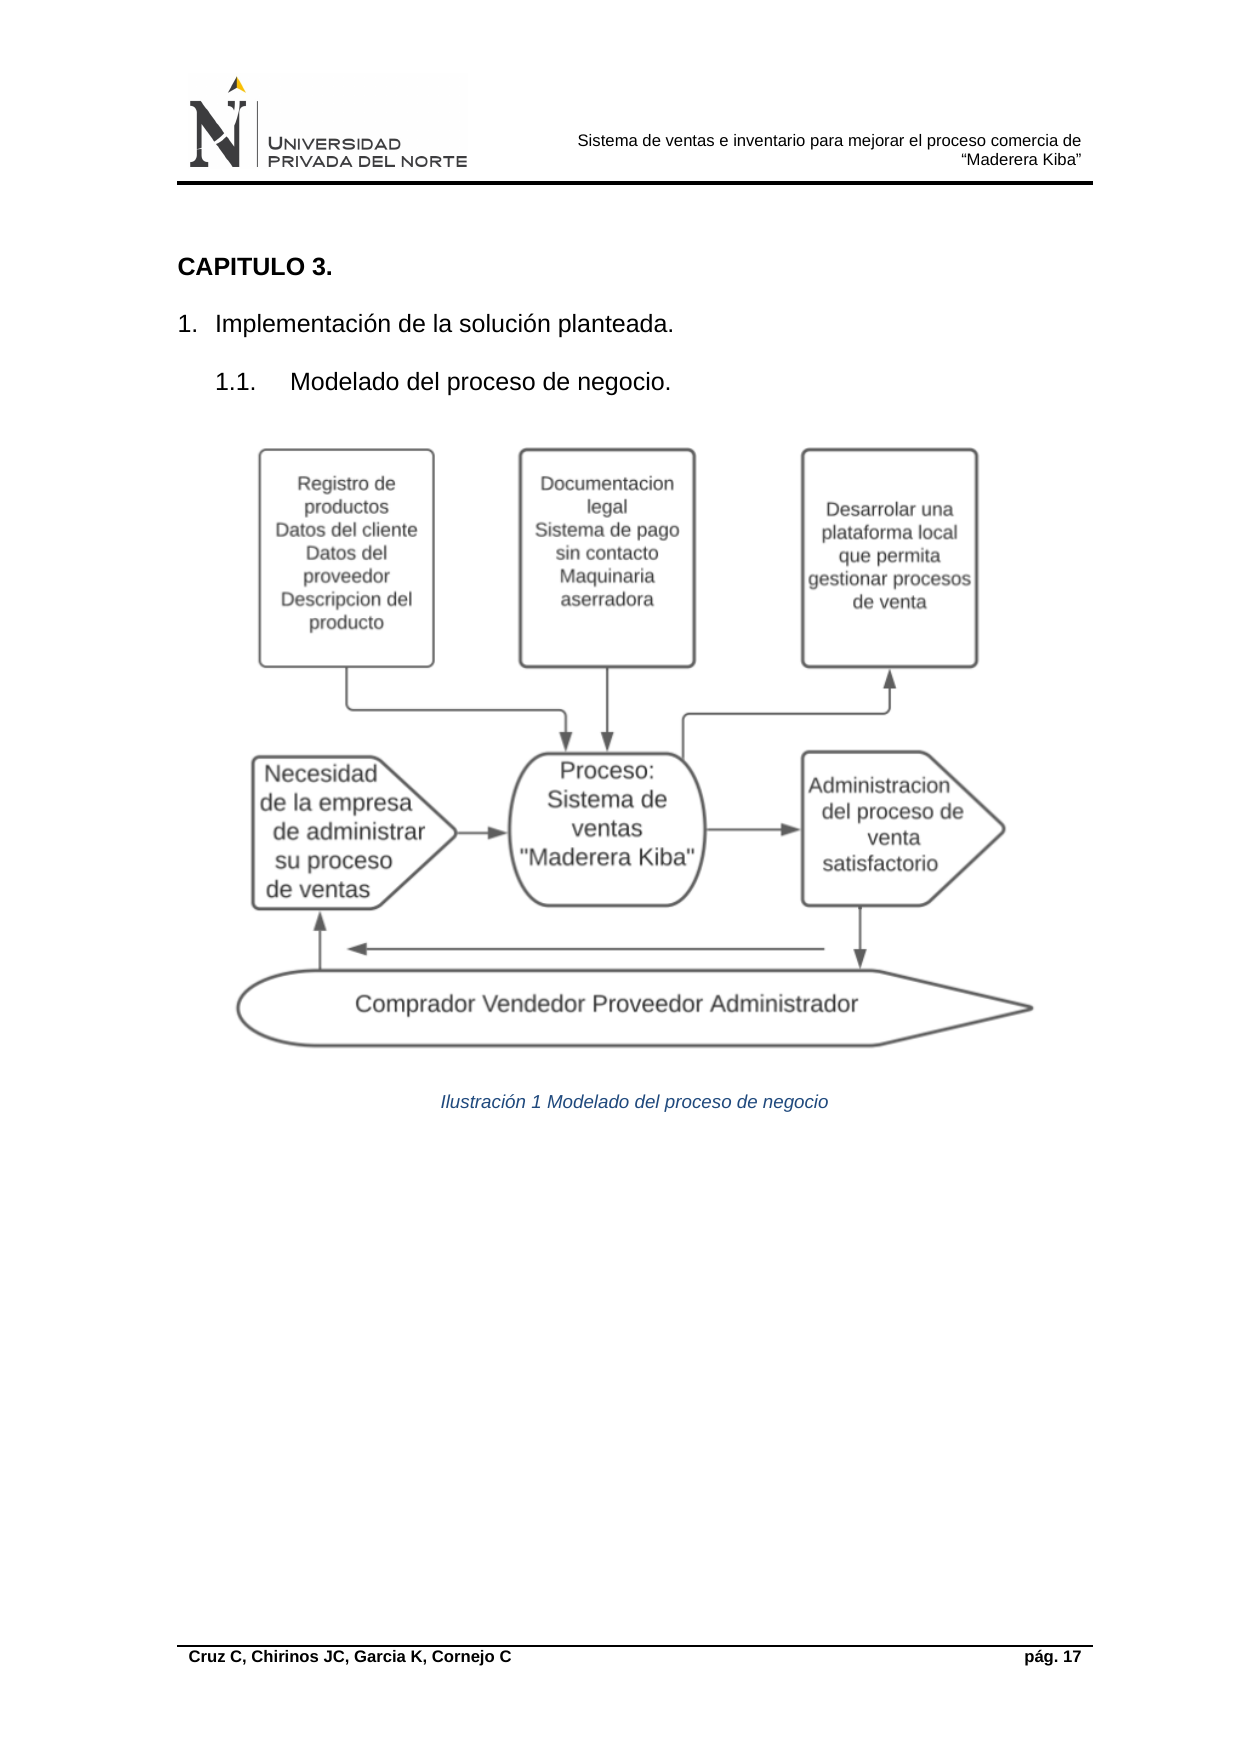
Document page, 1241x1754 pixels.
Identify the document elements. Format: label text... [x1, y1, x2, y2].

picture [188, 73, 469, 169]
picture [219, 417, 1050, 1079]
list Modelado del proceso de negocio. [215, 367, 1092, 395]
list Implementación de la solución planteada. [177, 309, 1092, 338]
list CAPITULO 3. [177, 252, 1092, 280]
